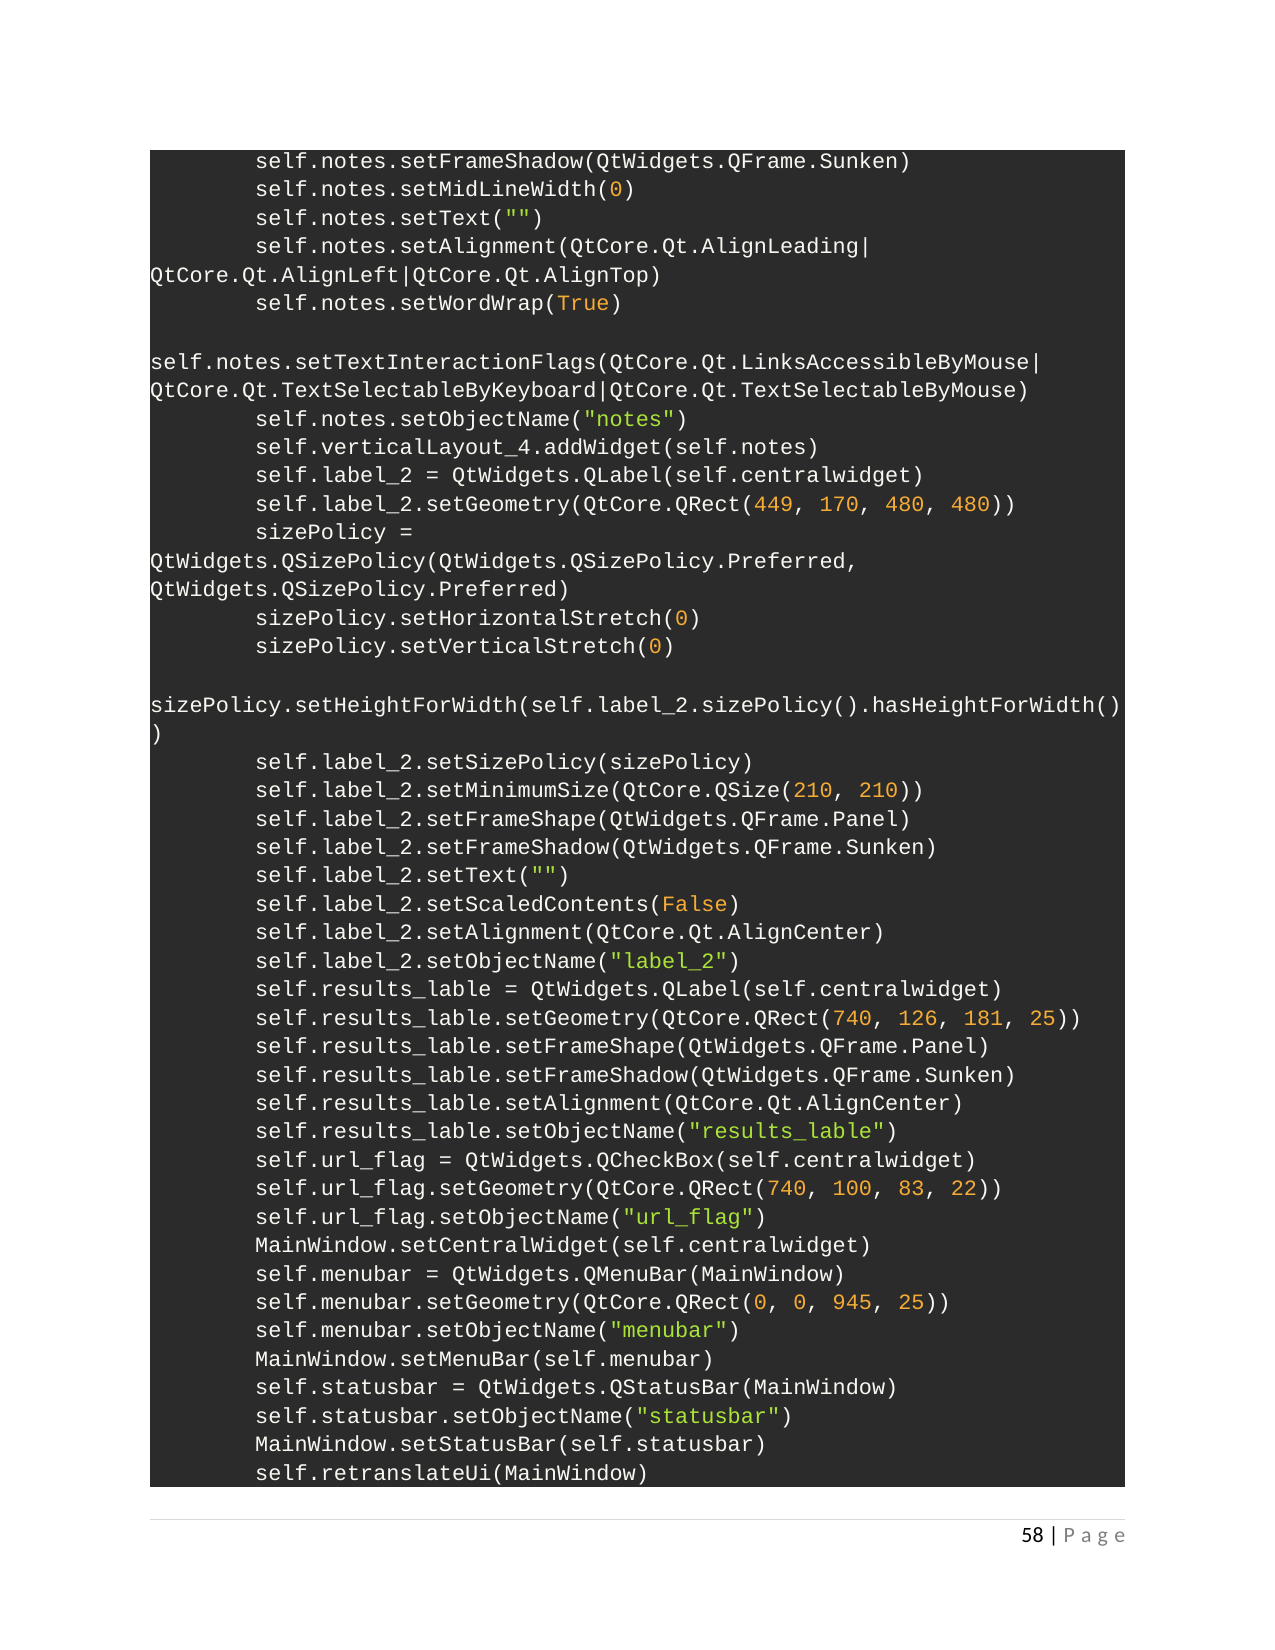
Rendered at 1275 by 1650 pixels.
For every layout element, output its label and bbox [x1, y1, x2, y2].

text [150, 150, 1125, 1487]
